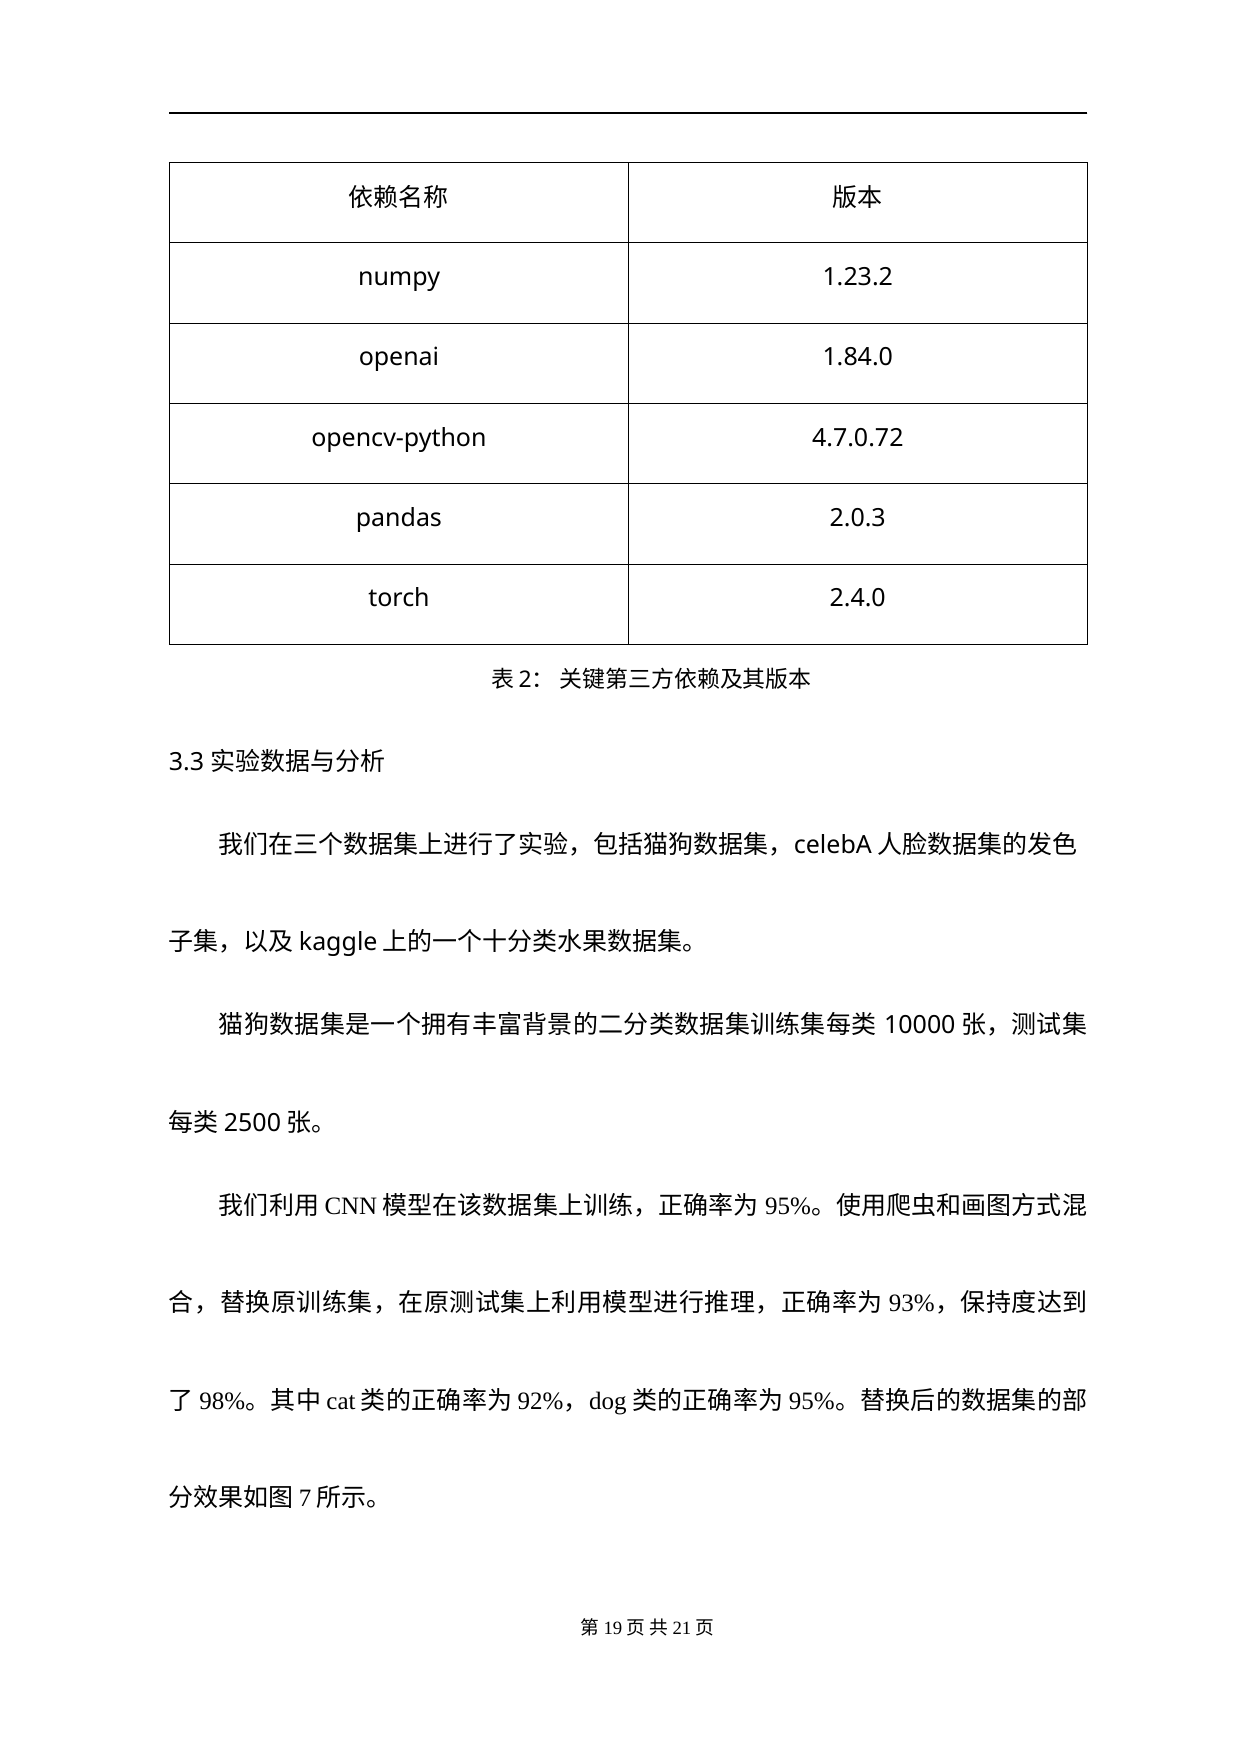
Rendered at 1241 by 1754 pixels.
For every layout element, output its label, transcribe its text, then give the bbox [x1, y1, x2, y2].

text 猫狗数据集是一个拥有丰富背景的二分类数据集训练集每类10000张，测试集每类2500张。 [169, 990, 1087, 1153]
text 我们利用CNN模型在该数据集上训练，正确率为95%。使用爬虫和画图方式混合，替换原训练集，在原测试集上利用模型进行推理，正确率为93%，保持度达到了98%。其中cat类的正确率为92%，dog类的正确率为95%。替换后的数据集的部分效果如图7所示。 [169, 1171, 1087, 1528]
table_cell 2.0.3 [629, 484, 1087, 563]
text 3.3 实验数据与分析 [169, 727, 1087, 792]
table_header 依赖名称 [170, 163, 628, 242]
table_cell openai [170, 324, 628, 403]
table_cell 1.84.0 [629, 324, 1087, 403]
text 我们在三个数据集上进行了实验，包括猫狗数据集，celebA人脸数据集的发色子集，以及kaggle上的一个十分类水果数据集。 [169, 810, 1087, 972]
table_cell 1.23.2 [629, 243, 1087, 323]
table_cell 4.7.0.72 [629, 404, 1087, 483]
table_cell 2.4.0 [629, 565, 1087, 644]
table_cell pandas [170, 484, 628, 563]
table_cell numpy [170, 243, 628, 323]
text 表2： 关键第三方依赖及其版本 [169, 645, 1087, 710]
table_header 版本 [629, 163, 1087, 242]
table_cell opencv-python [170, 404, 628, 483]
table_cell torch [170, 565, 628, 644]
